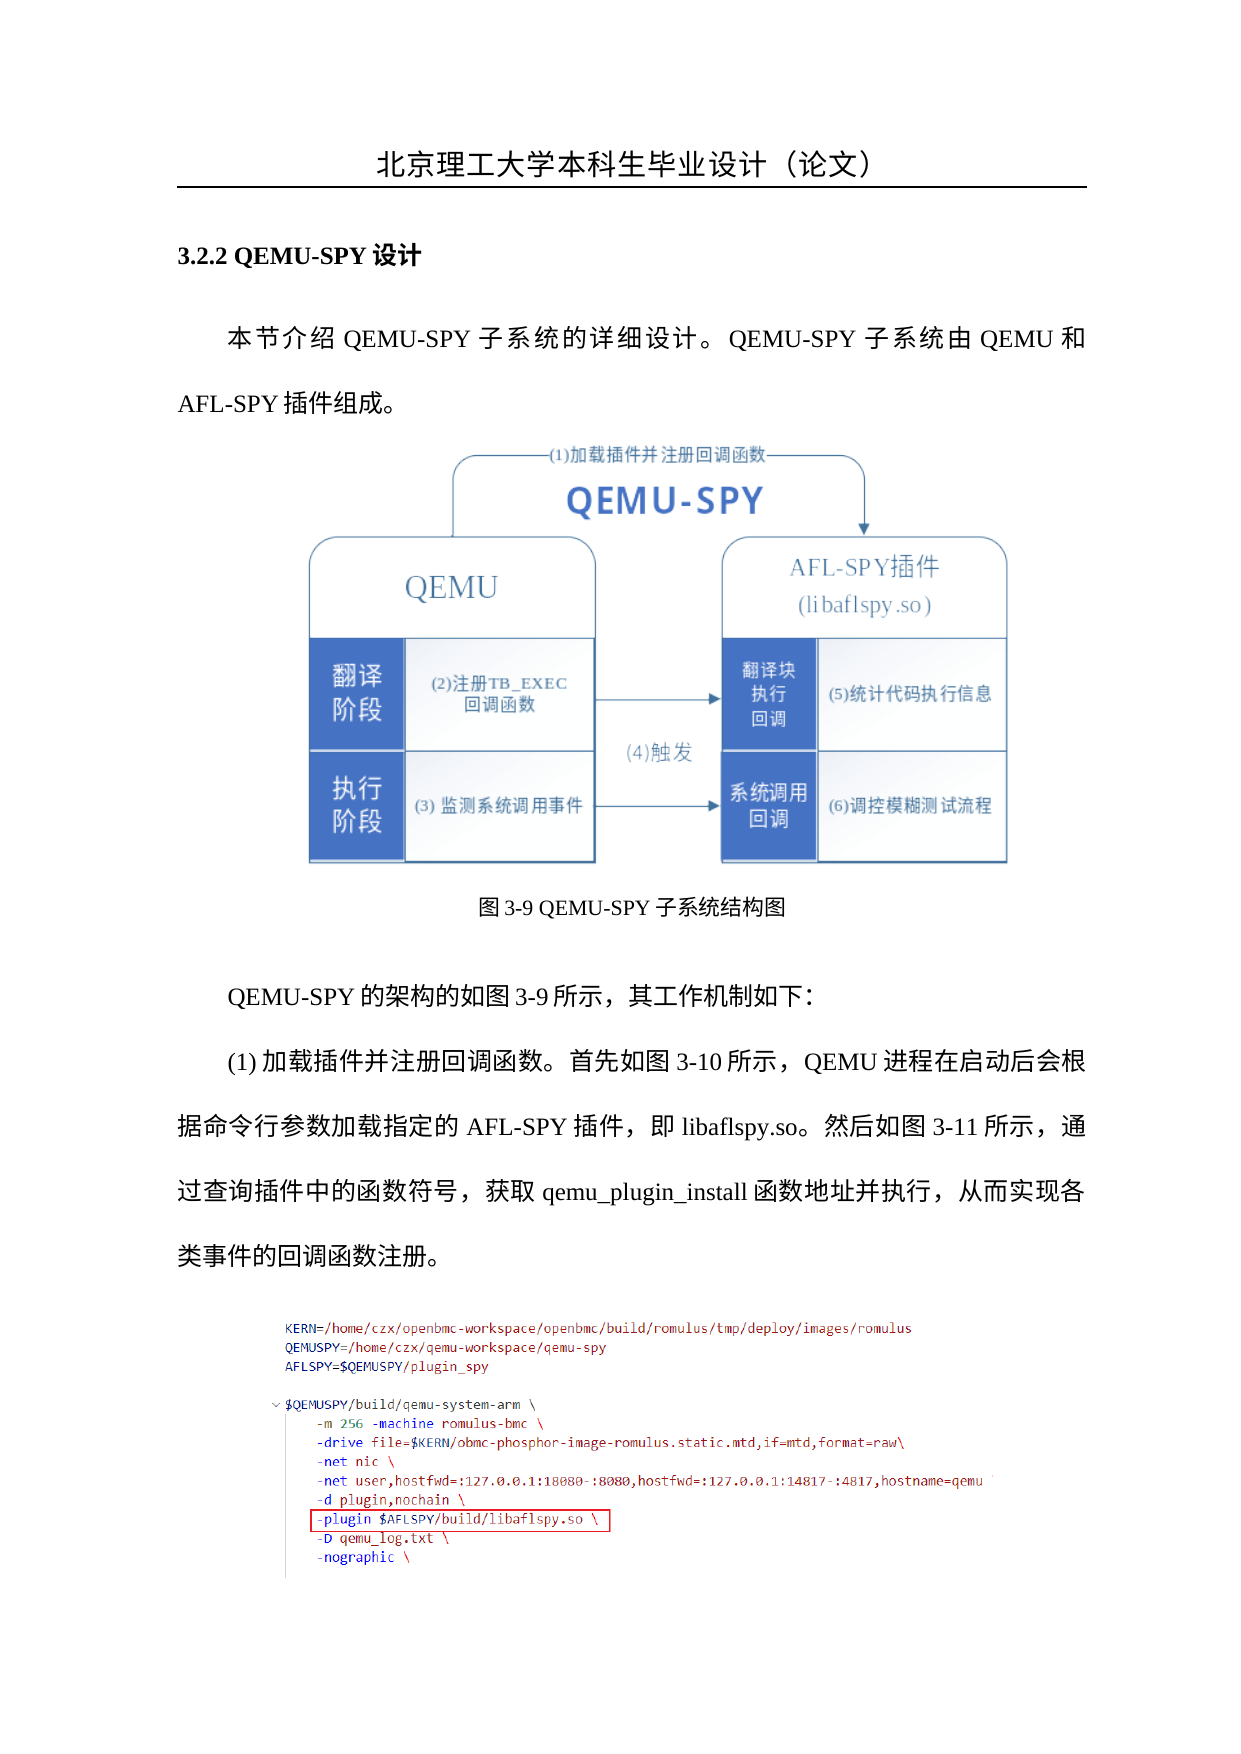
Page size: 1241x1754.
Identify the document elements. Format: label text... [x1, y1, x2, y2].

text 图3-9 QEMU-SPY子系统结构图 [177, 889, 1087, 922]
text QEMU-SPY的架构的如图3-9所示，其工作机制如下： [177, 962, 1087, 1027]
list 加载插件并注册回调函数。首先如图3-10所示，QEMU进程在启动后会根据命令行参数加载指定的AFL-SPY插件，即libaflspy.so。然后如图3-11所示，通过查询插件中的函数符号，获取qemu_plugin_install函数地址并执行，从而实现各类事件的回调函数注册。 [177, 1027, 1087, 1287]
text 本节介绍QEMU-SPY子系统的详细设计。QEMU-SPY子系统由QEMU和AFL-SPY插件组成。 [177, 304, 1087, 434]
picture [271, 1319, 993, 1578]
text 3.2.2 QEMU-SPY设计 [177, 221, 1087, 286]
